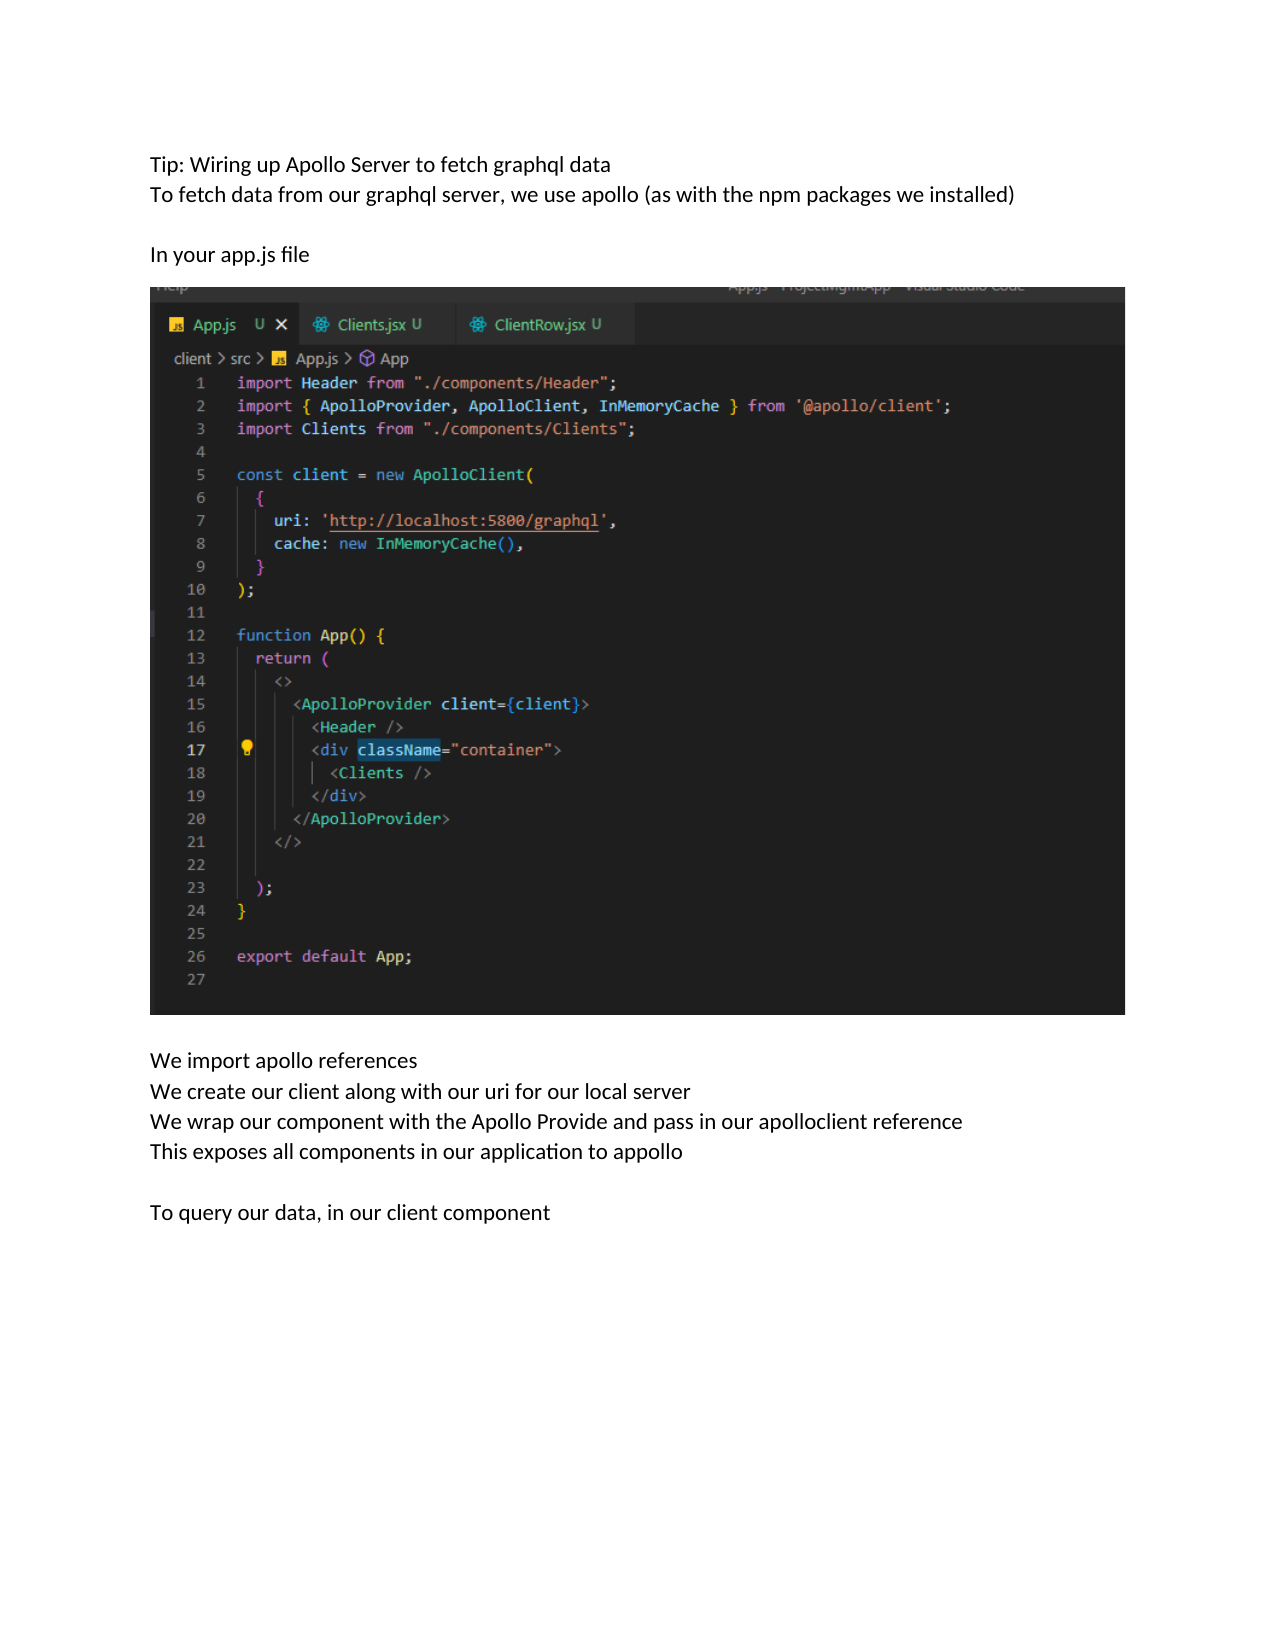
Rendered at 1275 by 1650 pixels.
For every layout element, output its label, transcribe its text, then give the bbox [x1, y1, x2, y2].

text Tip: Wiring up Apollo Server to fetch graphql data To fetch data from our graphql server, we use apollo (as with the npm packages we installed) In your app.js file [150, 150, 1125, 269]
text We import apollo references We create our client along with our uri for our local server We wrap our component with the Apollo Provide and pass in our apolloclient reference This exposes all components in our application to appollo To query our data, in our client component We grab the syntax from graphql The build our query: [150, 1015, 1125, 1226]
picture [150, 287, 1125, 1015]
